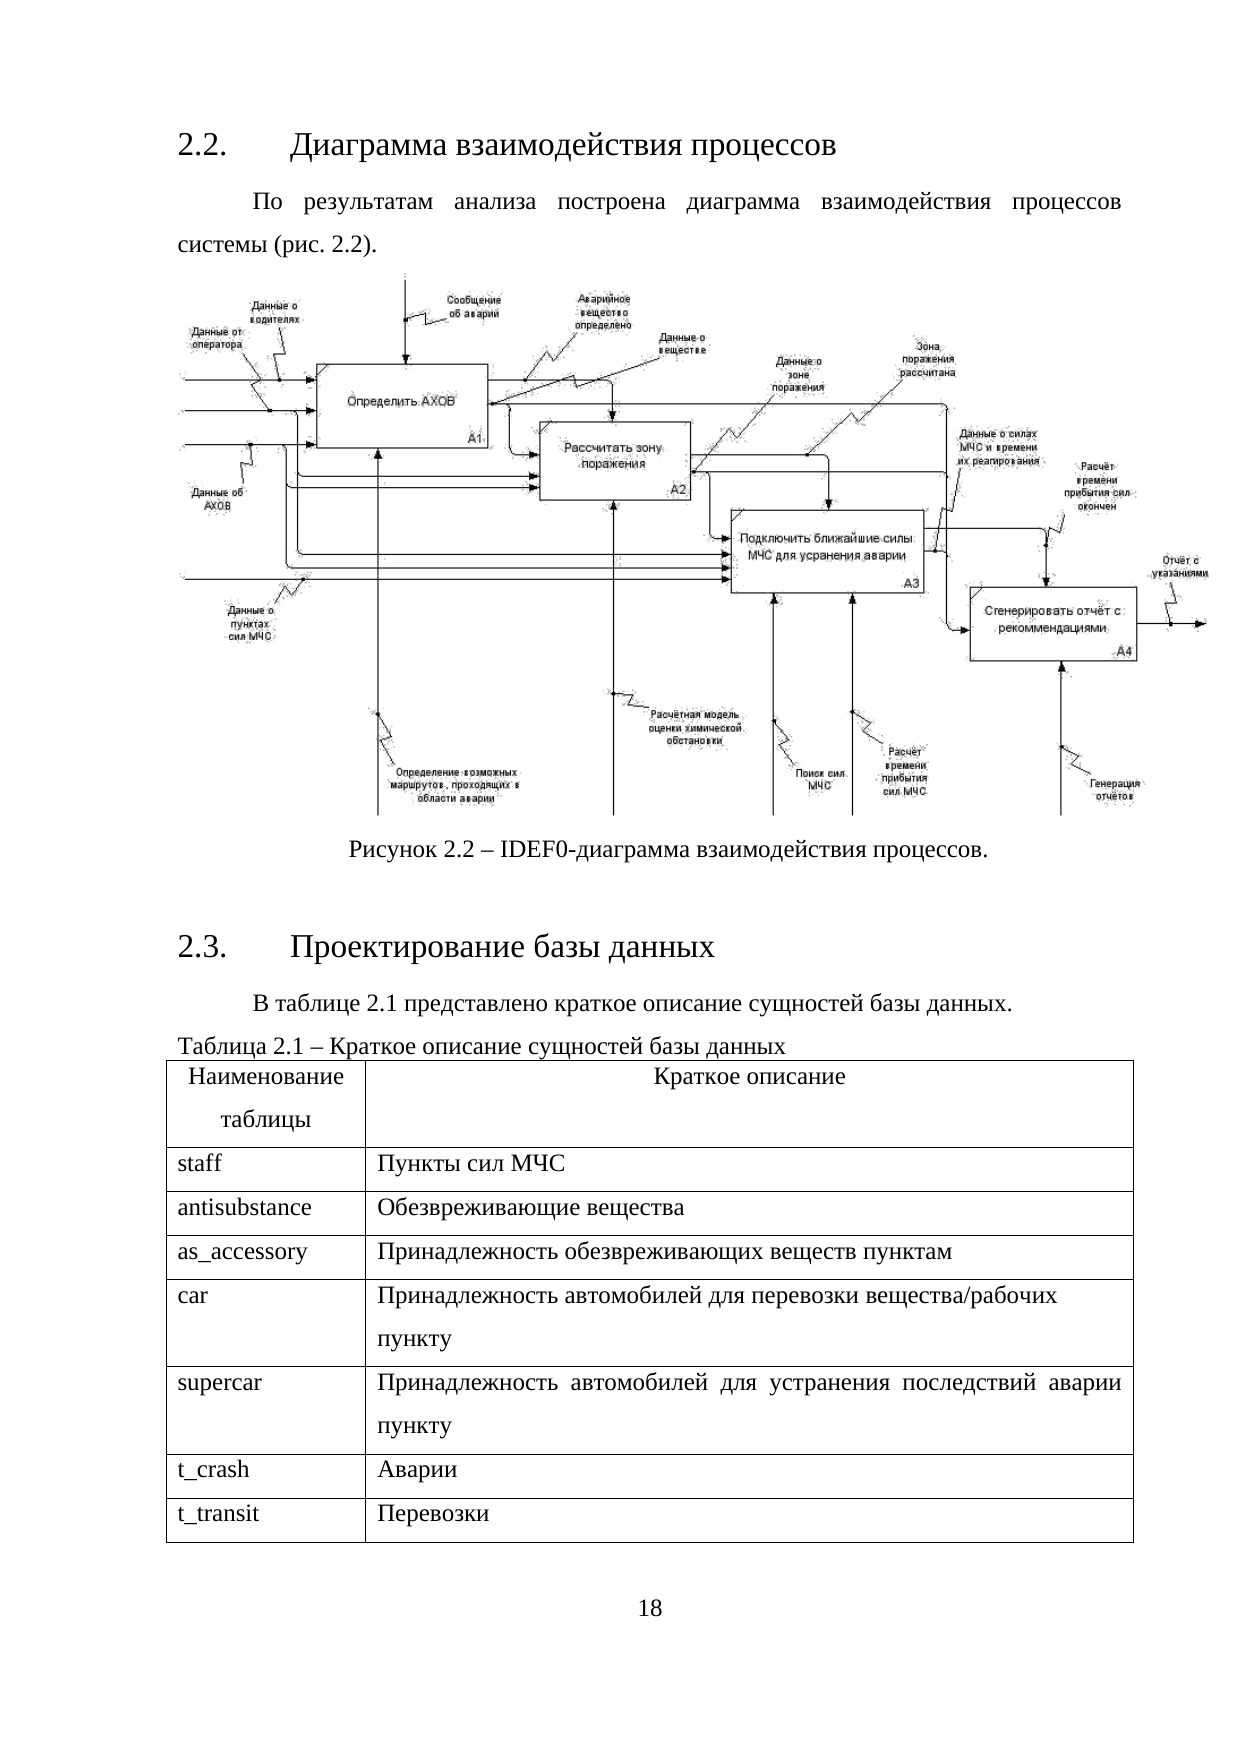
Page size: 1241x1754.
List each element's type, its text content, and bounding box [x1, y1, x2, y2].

table_cell Аварии [366, 1455, 1133, 1497]
text По результатам анализа построена диаграмма взаимодействия процессов системы (рис. 2.2). [177, 186, 1122, 258]
subtitle Проектирование базы данных [177, 926, 1122, 964]
table_cell Принадлежность автомобилей для устранения последствий аварии пункту [366, 1367, 1133, 1453]
table_cell t_transit [167, 1499, 365, 1542]
table_cell Пункты сил МЧС [366, 1148, 1133, 1191]
text Таблица 2.1 – Краткое описание сущностей базы данных [177, 1031, 1122, 1060]
subtitle Диаграмма взаимодействия процессов [177, 124, 1122, 163]
table_cell t_crash [167, 1455, 365, 1497]
table_cell staff [167, 1148, 365, 1191]
picture [177, 272, 1211, 820]
table_cell as_accessory [167, 1236, 365, 1279]
text В таблице 2.1 представлено краткое описание сущностей базы данных. [177, 988, 1122, 1017]
table_cell Обезвреживающие вещества [366, 1192, 1133, 1235]
list Рисунок 2.2 – IDEF0-диаграмма взаимодействия процессов. [215, 834, 1122, 862]
table_cell car [167, 1280, 365, 1366]
table_cell Перевозки [366, 1499, 1133, 1542]
table_cell Принадлежность автомобилей для перевозки вещества/рабочих пункту [366, 1280, 1133, 1366]
table_cell antisubstance [167, 1192, 365, 1235]
table_cell supercar [167, 1367, 365, 1453]
table_header Краткое описание [366, 1061, 1133, 1147]
table_cell Принадлежность обезвреживающих веществ пунктам [366, 1236, 1133, 1279]
table_header Наименование таблицы [167, 1061, 365, 1147]
